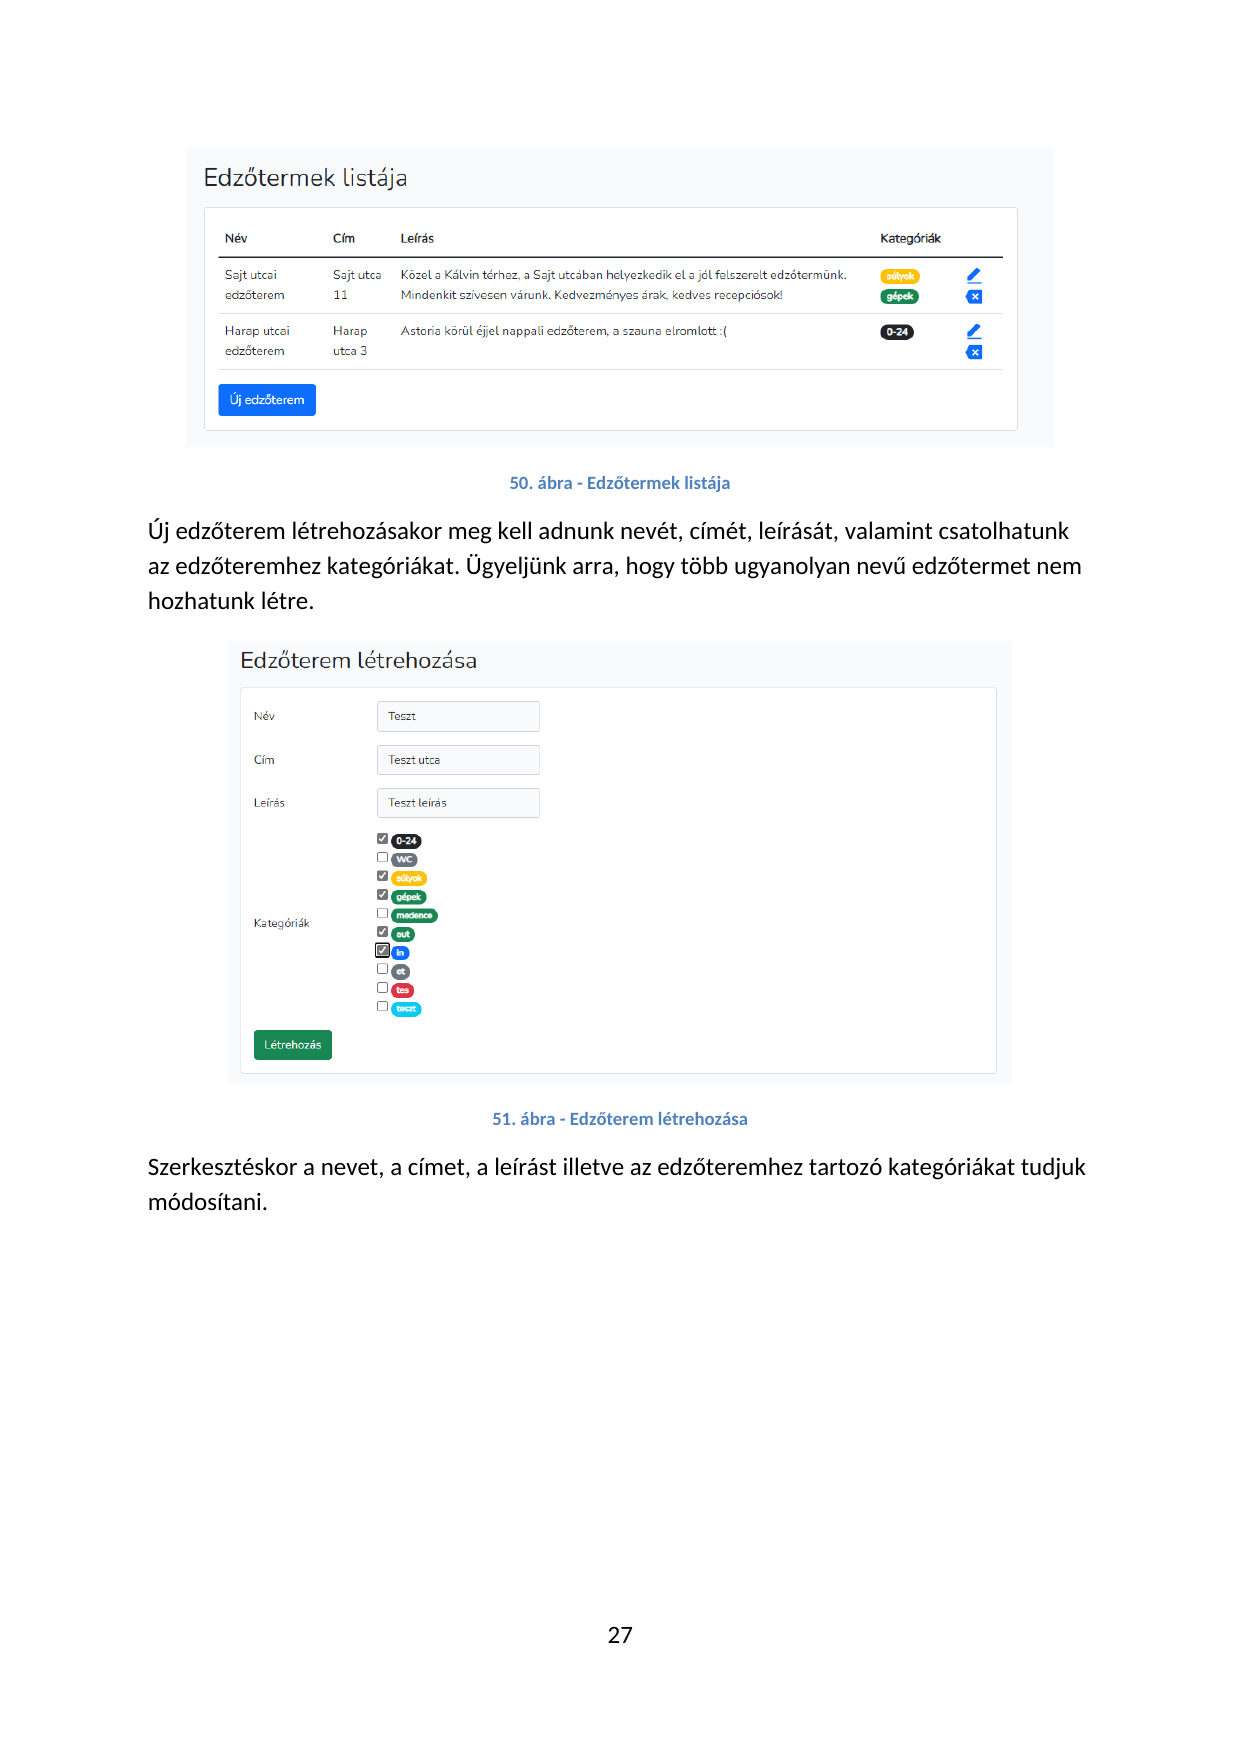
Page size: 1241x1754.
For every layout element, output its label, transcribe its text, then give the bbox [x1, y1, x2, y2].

text Új edzőterem létrehozásakor meg kell adnunk nevét, címét, leírását, valamint csatolhatunk az edzőteremhez kategóriákat. Ügyeljünk arra, hogy több ugyanolyan nevű edzőtermet nem hozhatunk létre. [148, 515, 1093, 616]
text Szerkesztéskor a nevet, a címet, a leírást illetve az edzőteremhez tartozó kategóriákat tudjuk módosítani. [148, 1151, 1093, 1217]
text 50. ábra - Edzőtermek listája [148, 472, 1093, 494]
picture [228, 641, 1012, 1083]
picture [185, 147, 1055, 447]
text 51. ábra - Edzőterem létrehozása [148, 1107, 1093, 1130]
